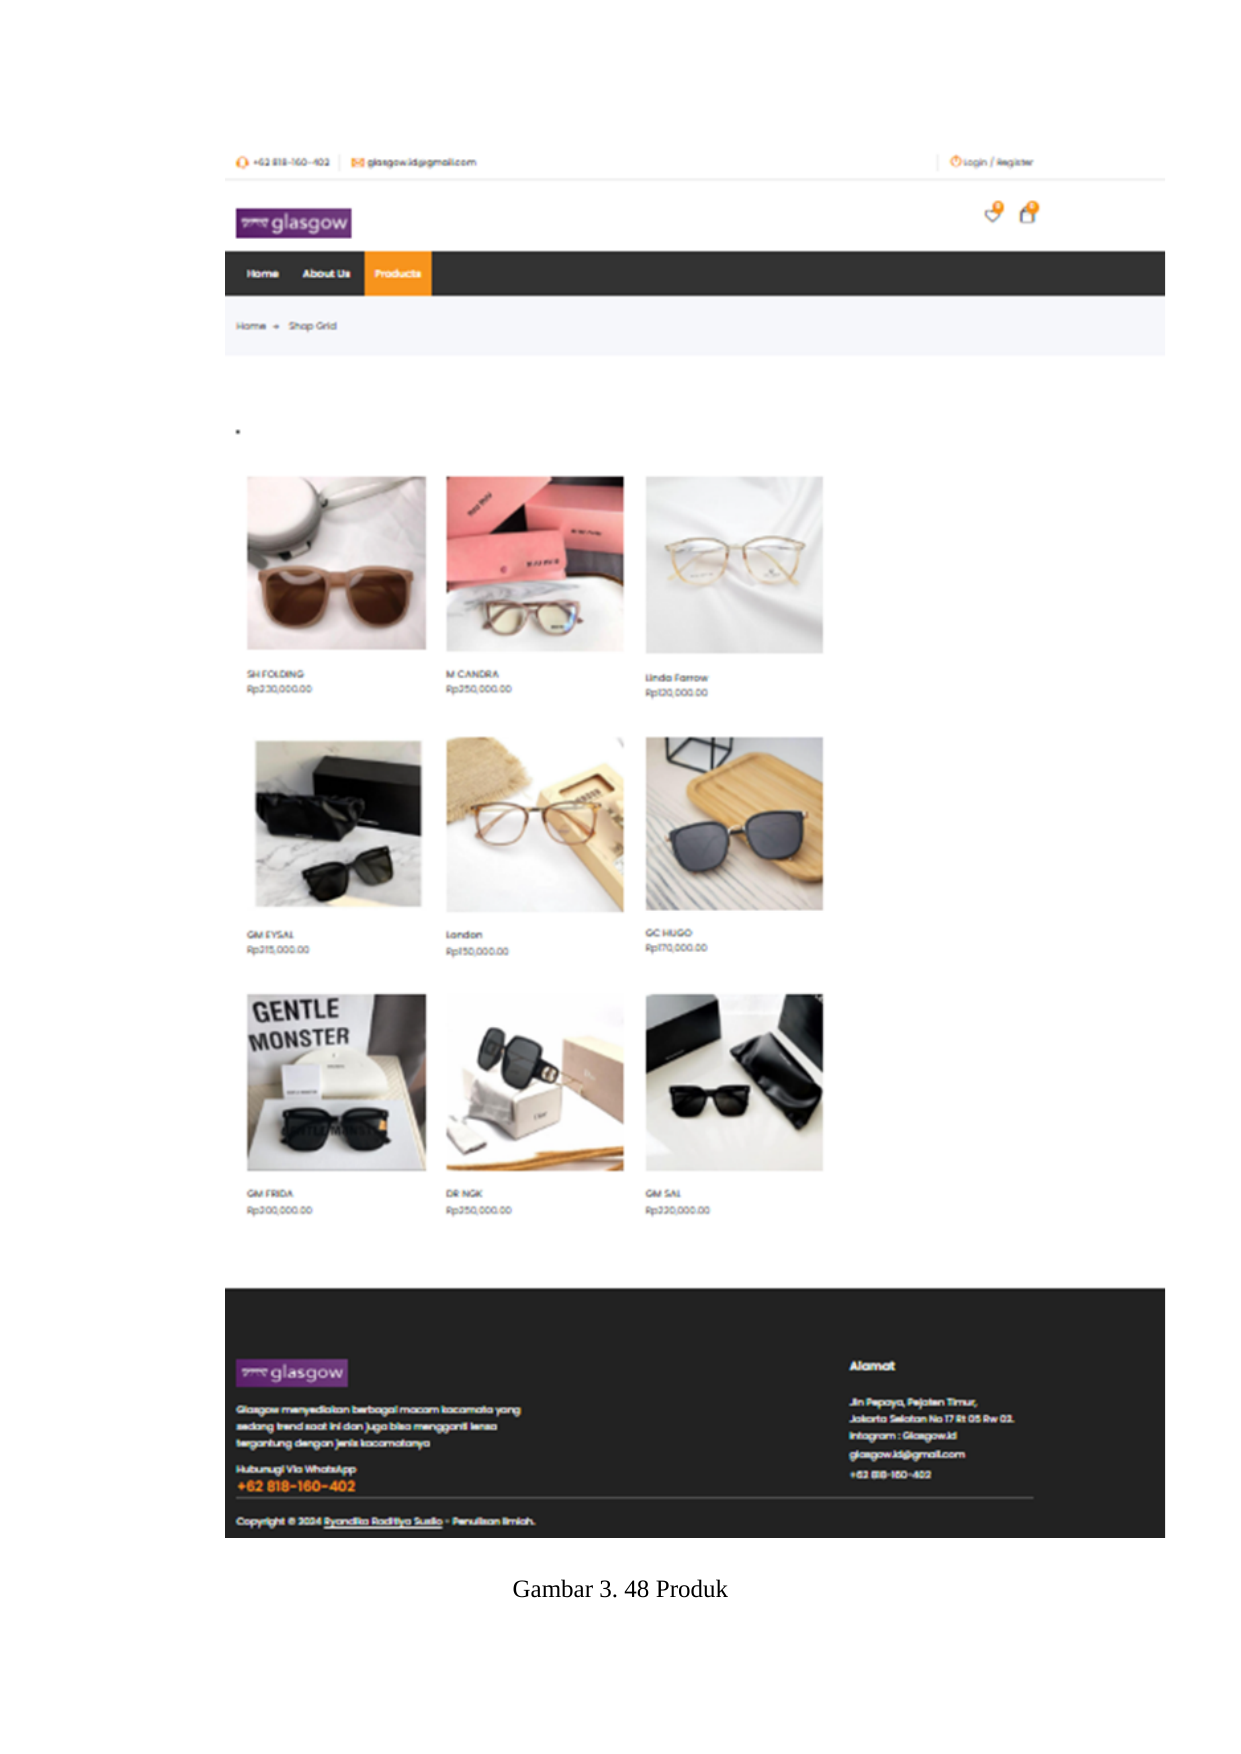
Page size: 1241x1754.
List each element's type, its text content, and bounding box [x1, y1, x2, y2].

picture [225, 150, 1166, 1538]
text Gambar 3. 48 Produk [150, 1574, 1090, 1602]
